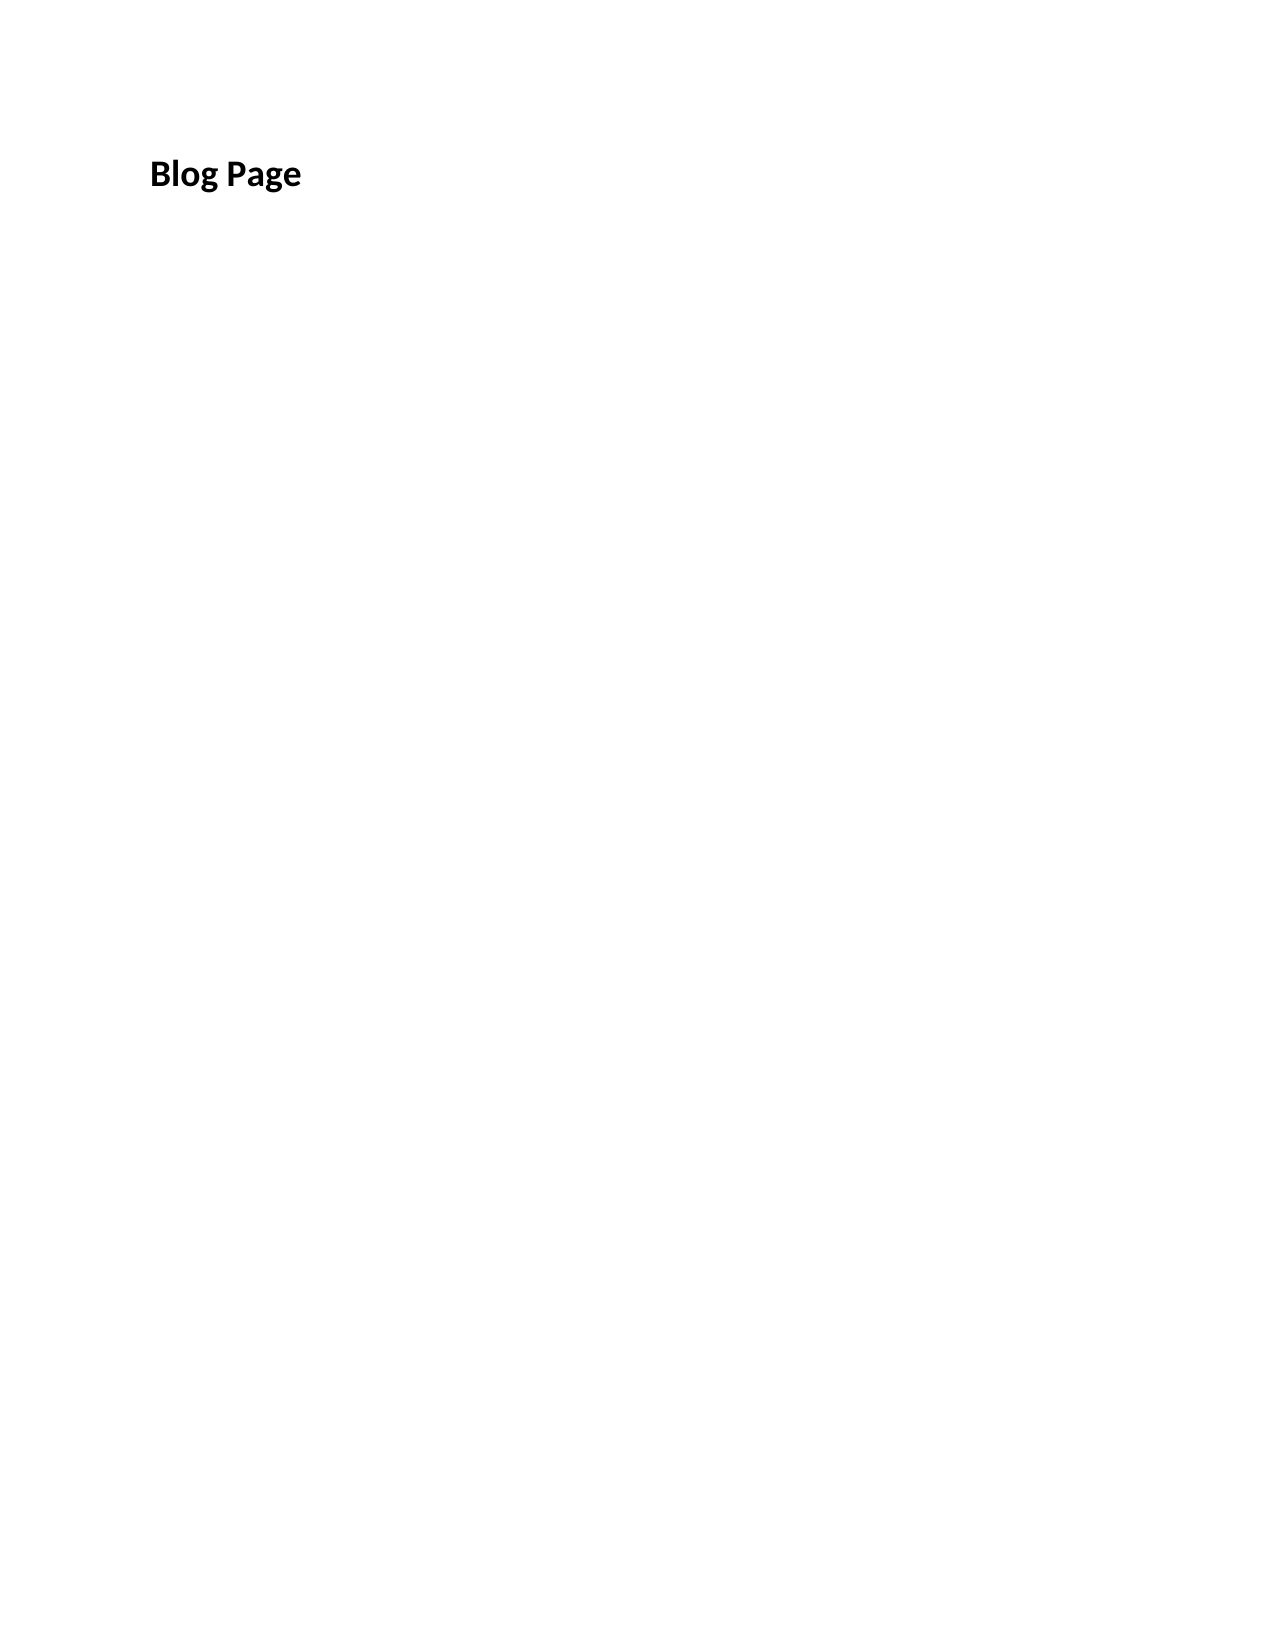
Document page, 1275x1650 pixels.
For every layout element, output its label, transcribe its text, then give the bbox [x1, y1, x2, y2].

text Blog Page [150, 150, 1125, 196]
